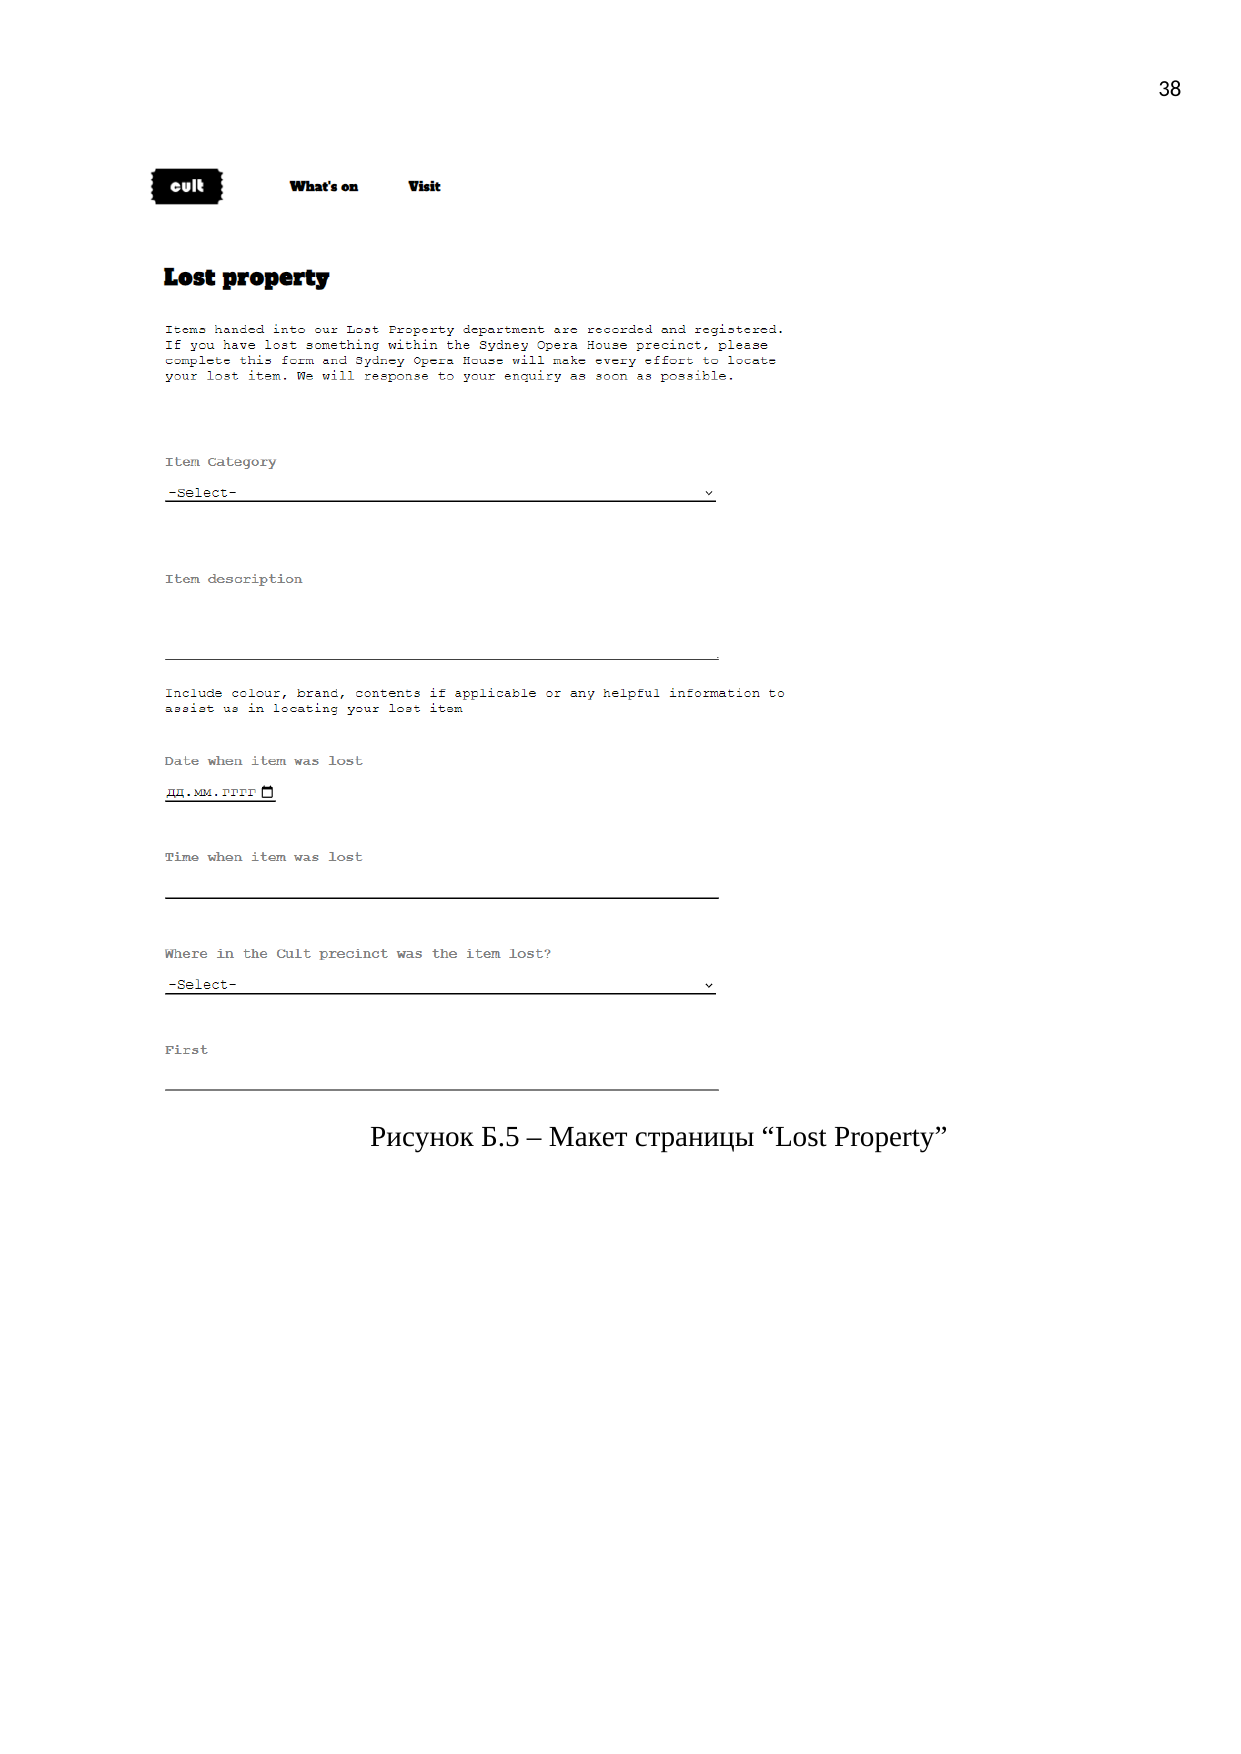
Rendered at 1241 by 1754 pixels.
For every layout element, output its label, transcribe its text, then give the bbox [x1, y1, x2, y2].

text Рисунок Б.5 – Макет страницы “Lost Property” [136, 1120, 1181, 1153]
picture [135, 149, 1182, 1120]
